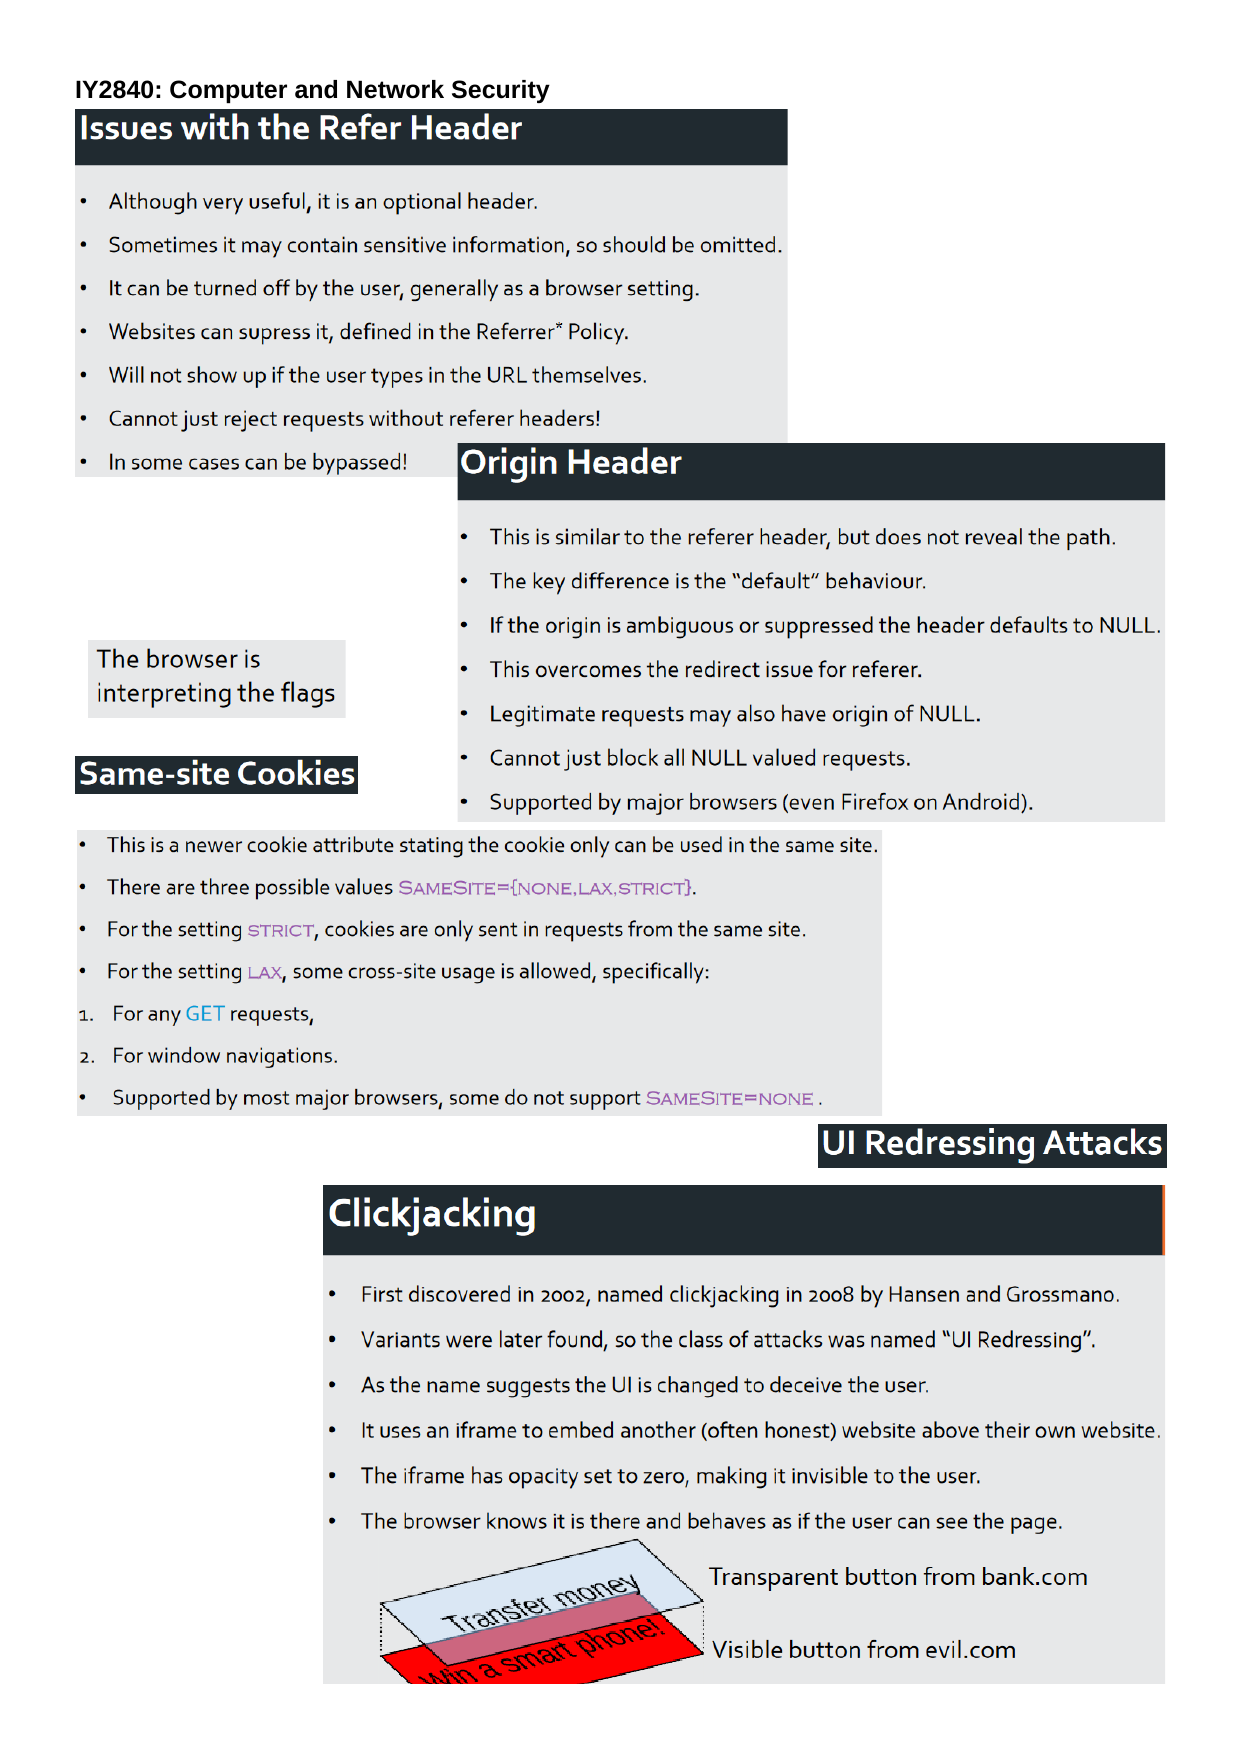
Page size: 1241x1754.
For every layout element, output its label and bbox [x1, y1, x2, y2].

picture [88, 640, 346, 718]
picture [75, 109, 1166, 1116]
picture [818, 1124, 1167, 1168]
picture [323, 1185, 1166, 1684]
